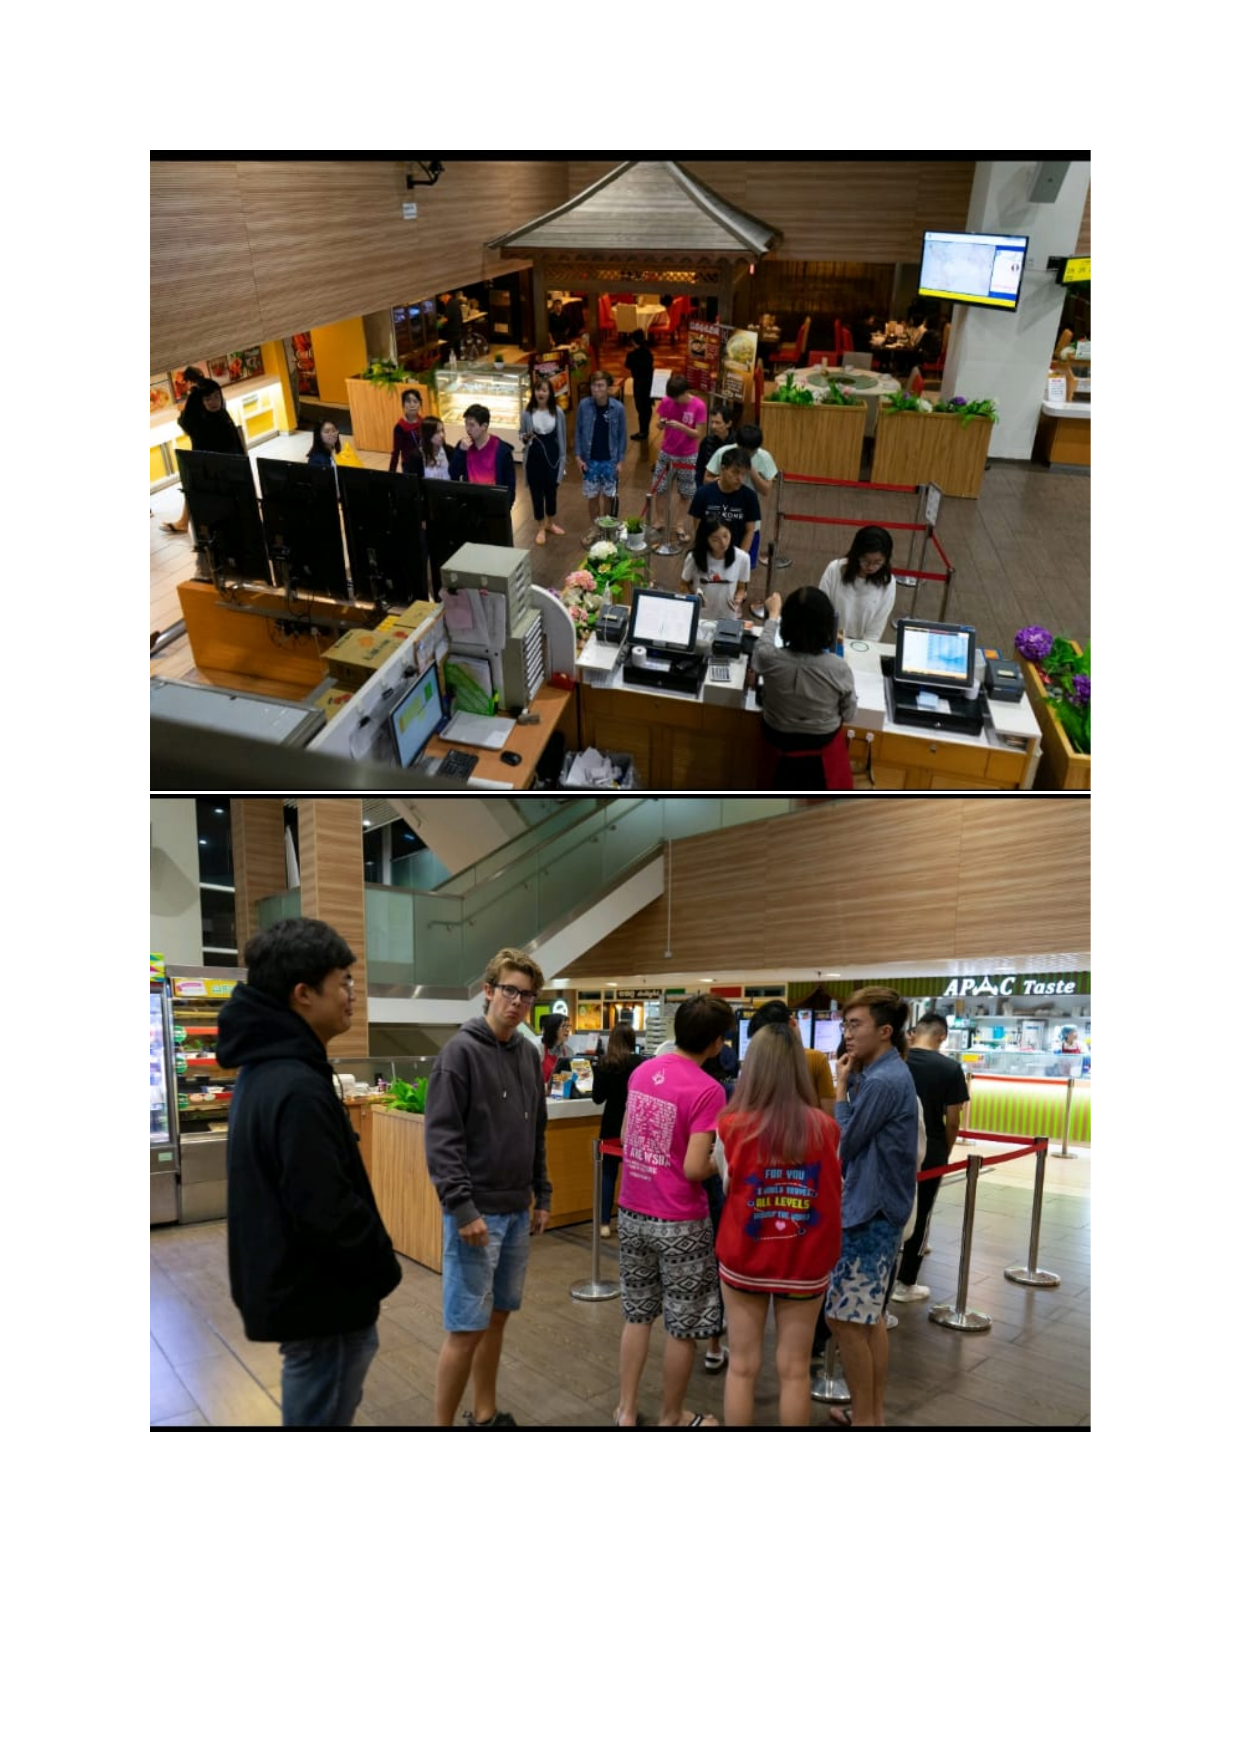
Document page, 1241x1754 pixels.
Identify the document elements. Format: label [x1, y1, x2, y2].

picture [150, 150, 1091, 791]
picture [150, 794, 1091, 1432]
